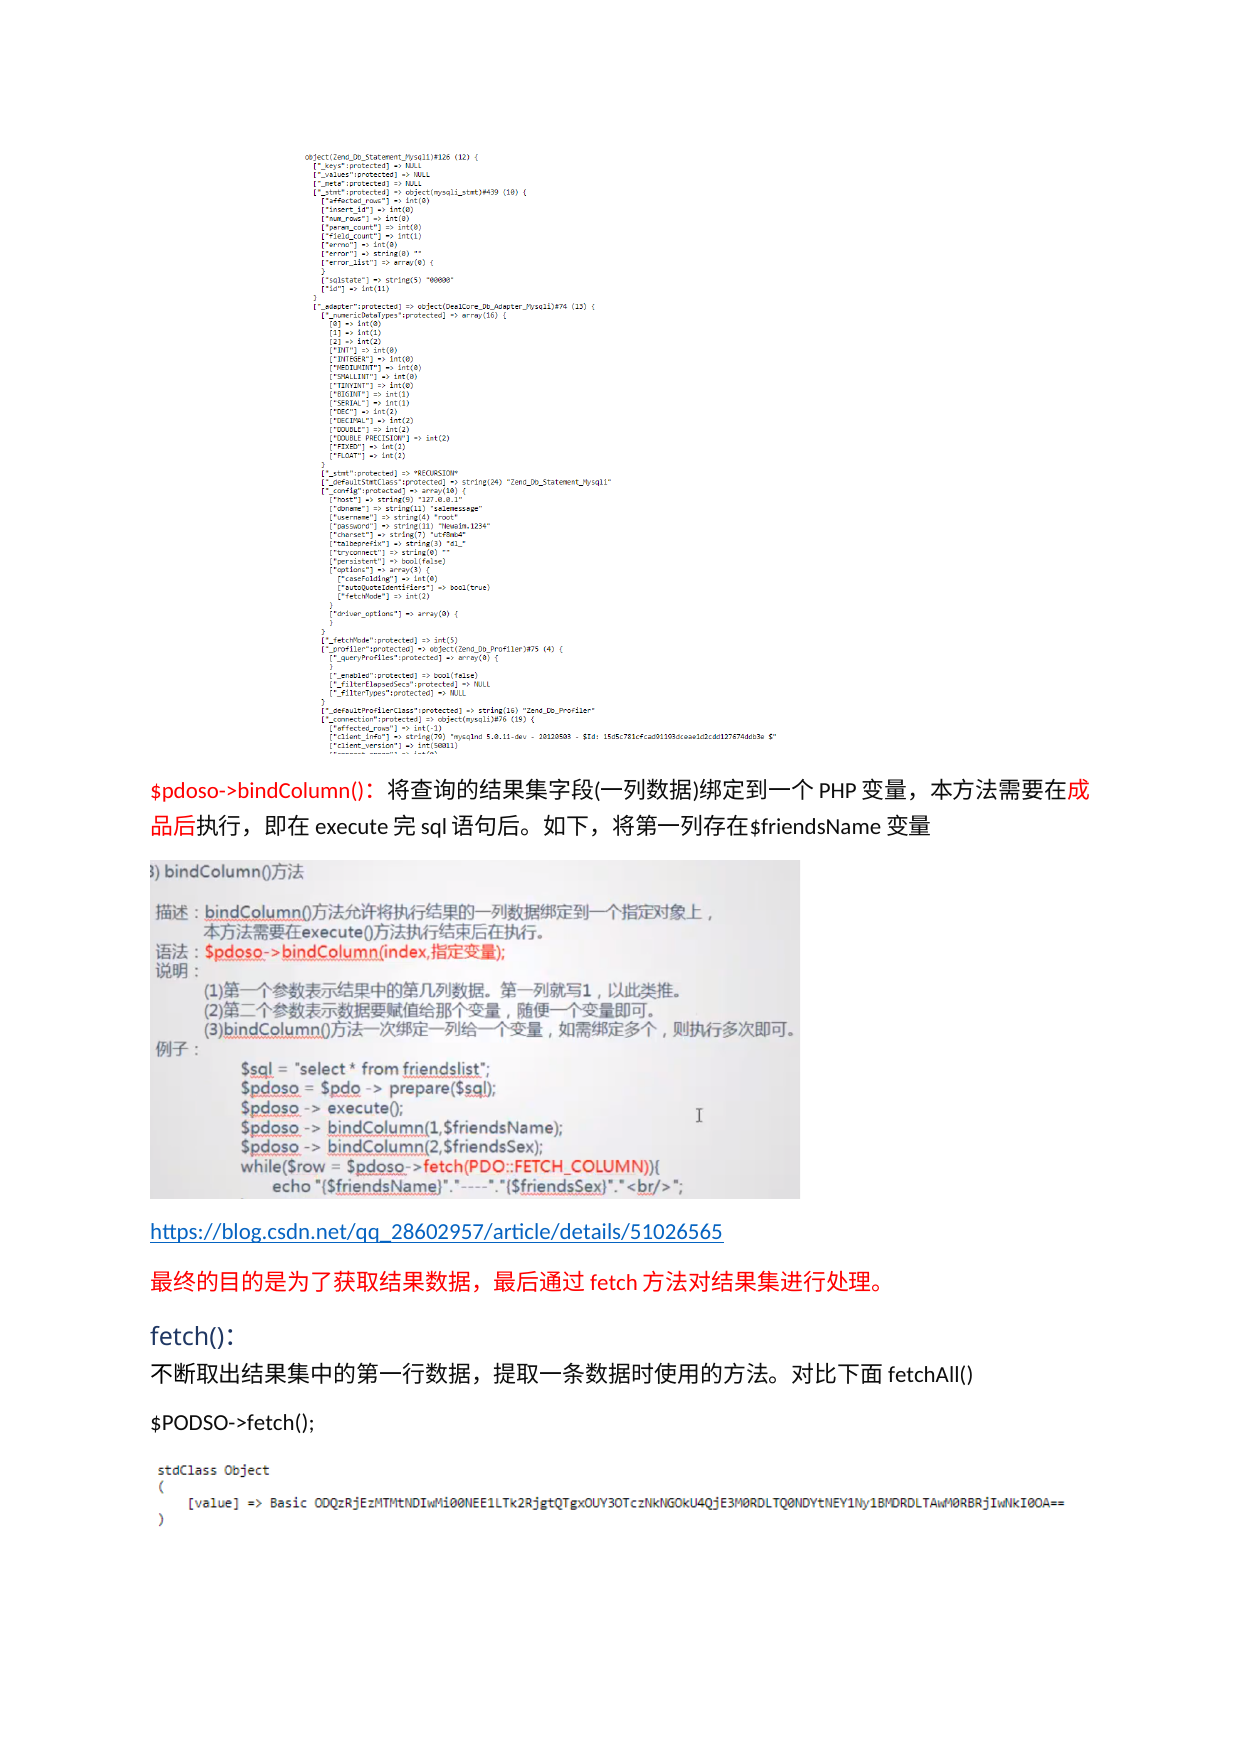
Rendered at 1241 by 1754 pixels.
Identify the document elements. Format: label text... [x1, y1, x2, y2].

picture [150, 860, 801, 1199]
text 不断取出结果集中的第一行数据，提取一条数据时使用的方法。对比下面fetchAll() [150, 1356, 1090, 1389]
text $pdoso->bindColumn()：将查询的结果集字段(一列数据)绑定到一个PHP变量，本方法需要在成品后执行，即在execute完sql语句后。如下，将第一列存在$friendsName变量 [150, 772, 1090, 841]
subtitle fetch()： [150, 1317, 1090, 1353]
text $PODSO->fetch(); [150, 1408, 1090, 1436]
text 最终的目的是为了获取结果数据，最后通过fetch方法对结果集进行处理。 [150, 1264, 1090, 1297]
picture [300, 150, 940, 754]
picture [150, 1455, 1091, 1546]
text https://blog.csdn.net/qq_28602957/article/details/51026565 [150, 1217, 1090, 1245]
